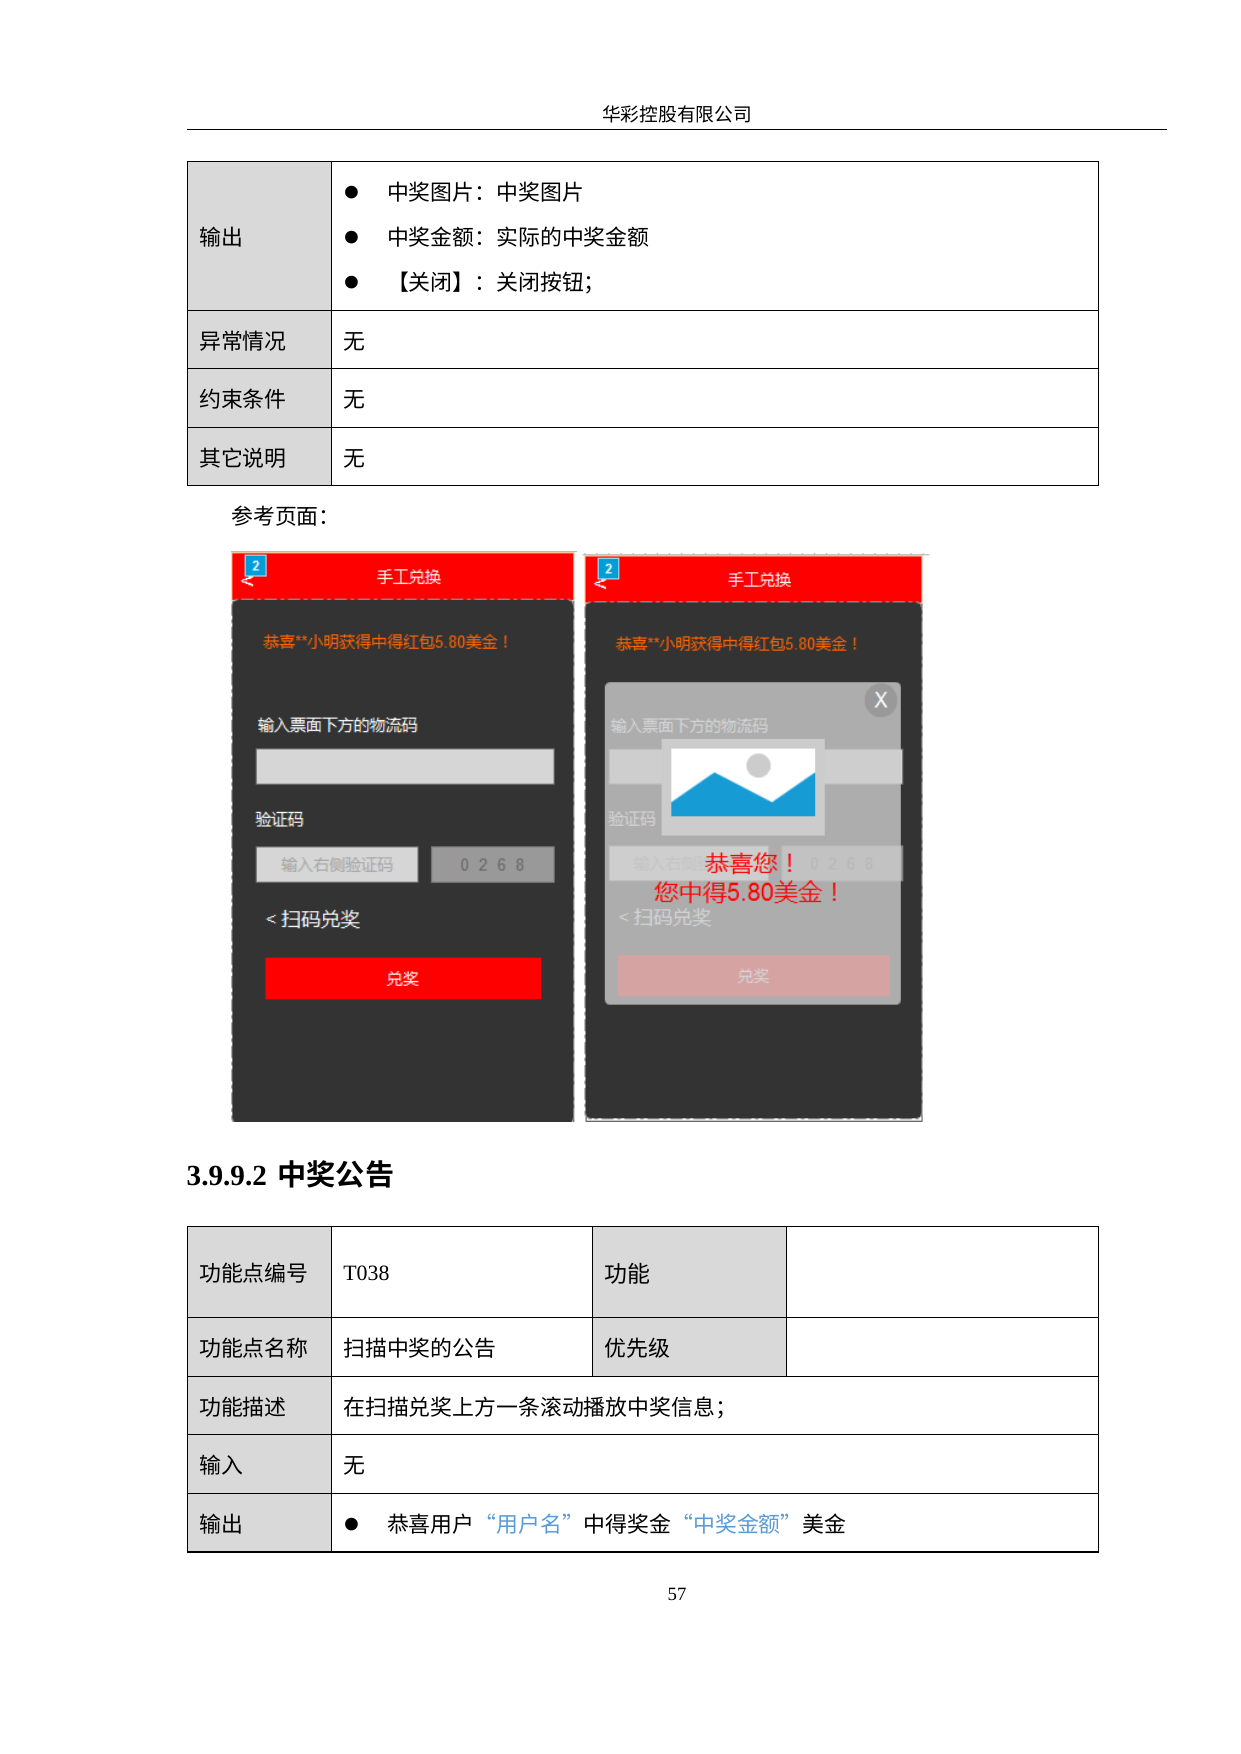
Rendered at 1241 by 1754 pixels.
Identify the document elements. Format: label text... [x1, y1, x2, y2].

table_cell 在扫描兑奖上方一条滚动播放中奖信息； [332, 1377, 1098, 1434]
table_cell 约束条件 [188, 369, 331, 427]
table_cell 优先级 [593, 1318, 786, 1376]
picture [231, 551, 577, 1122]
table_cell 扫描中奖的公告 [332, 1318, 592, 1376]
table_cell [332, 1494, 1098, 1551]
picture [582, 553, 930, 1122]
table_header 功能 [593, 1227, 786, 1317]
table_cell 异常情况 [188, 311, 331, 368]
table_cell 无 [332, 428, 1098, 485]
table_cell [787, 1318, 1098, 1376]
table_header [787, 1227, 1098, 1317]
table_header T038 [332, 1227, 592, 1317]
text 参考页面： [187, 499, 1167, 531]
table_cell 功能点名称 [188, 1318, 331, 1376]
subtitle 中奖公告 [186, 1141, 1167, 1206]
table_cell 输入 [188, 1435, 331, 1493]
table_cell 功能描述 [188, 1377, 331, 1434]
table_cell 无 [332, 369, 1098, 427]
table_cell 其它说明 [188, 428, 331, 485]
table_cell 输出 [188, 1494, 331, 1551]
table_cell 输出 [188, 162, 331, 310]
table_cell 无 [332, 1435, 1098, 1493]
table_header 功能点编号 [188, 1227, 331, 1317]
table_cell 无 [332, 311, 1098, 368]
table_cell 中奖图片：中奖图片 中奖金额：实际的中奖金额 【关闭】：关闭按钮； [332, 162, 1098, 310]
